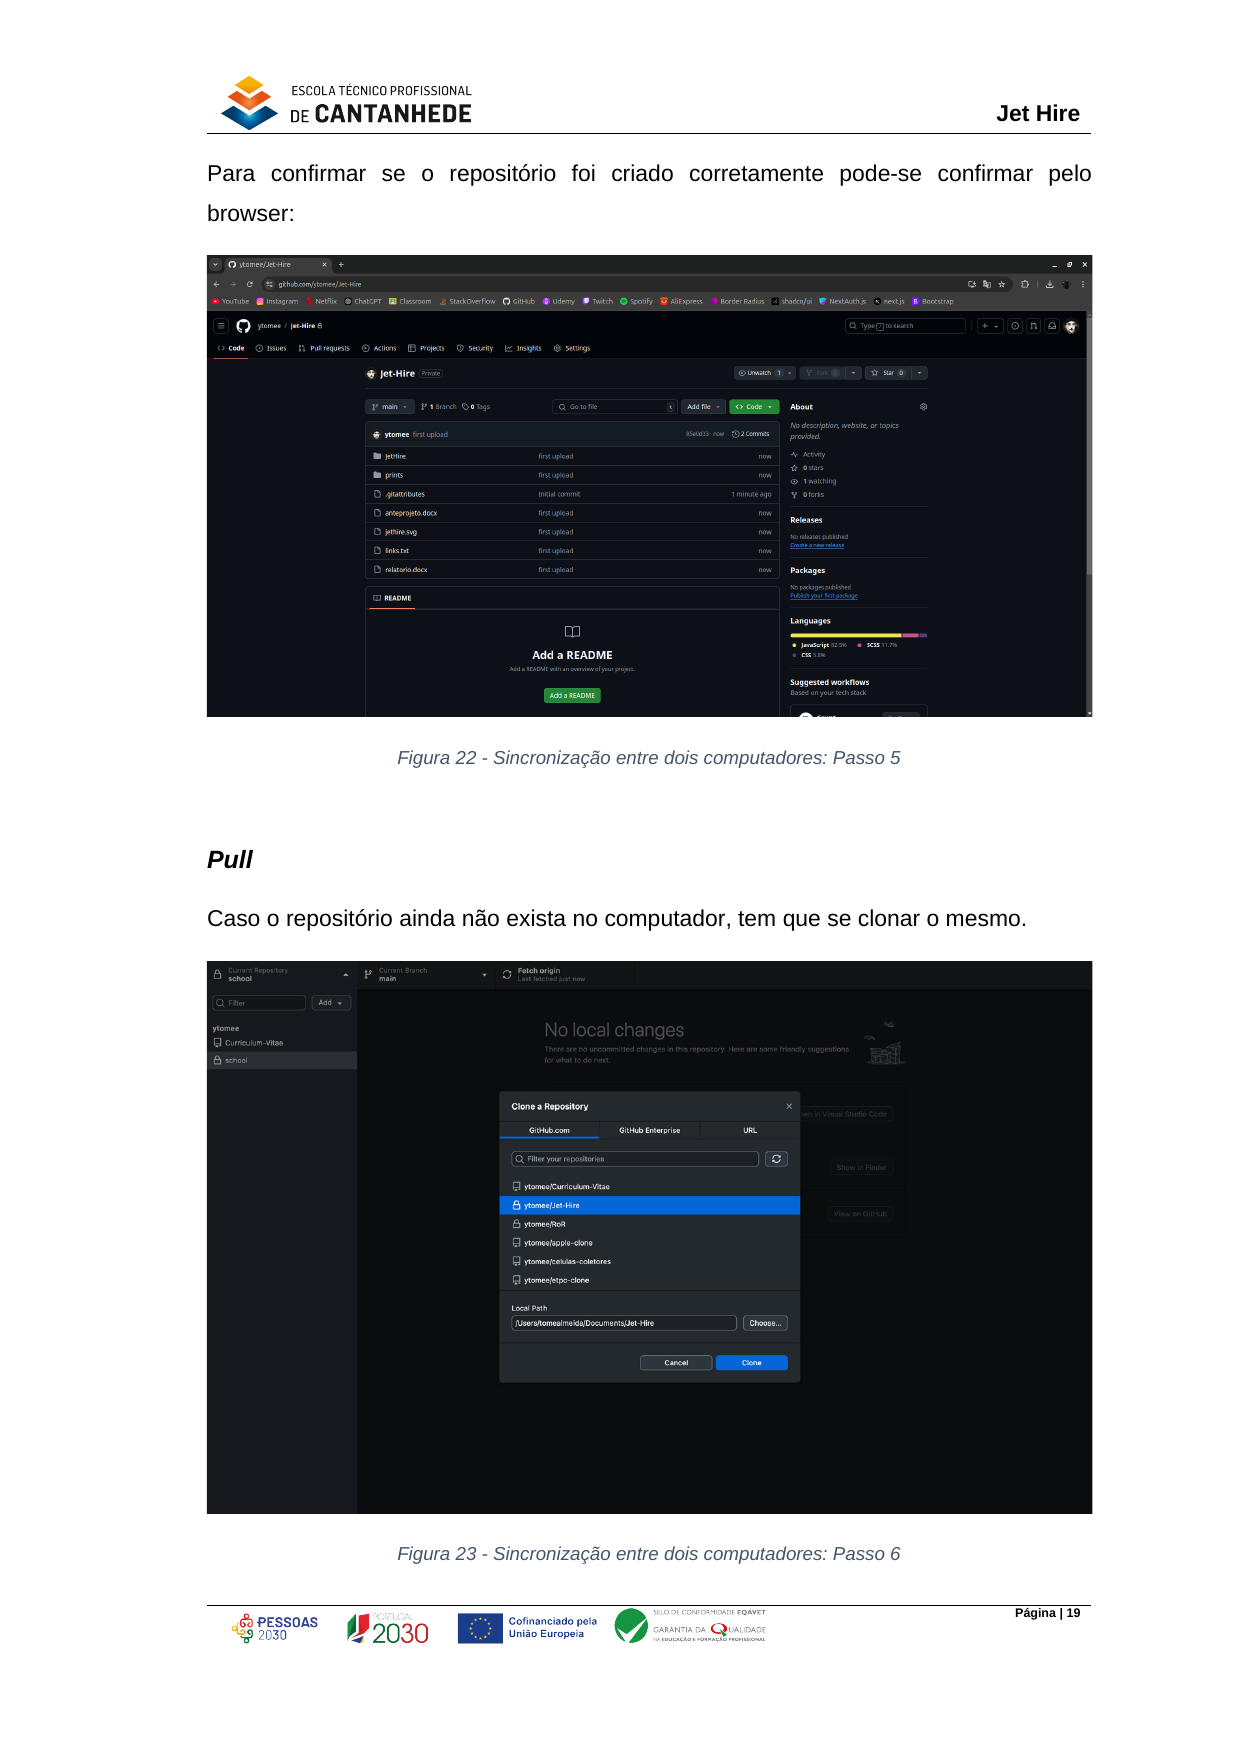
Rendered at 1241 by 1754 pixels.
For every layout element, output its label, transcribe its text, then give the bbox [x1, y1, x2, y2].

text Pull [207, 845, 1092, 874]
picture [206, 961, 1093, 1514]
picture [218, 1606, 608, 1654]
picture [218, 73, 475, 133]
picture [206, 255, 1093, 717]
picture [614, 1608, 766, 1643]
text Para confirmar se o repositório foi criado corretamente pode-se confirmar pelo browser: [207, 160, 1092, 226]
text Caso o repositório ainda não exista no computador, tem que se clonar o mesmo. [207, 905, 1092, 931]
